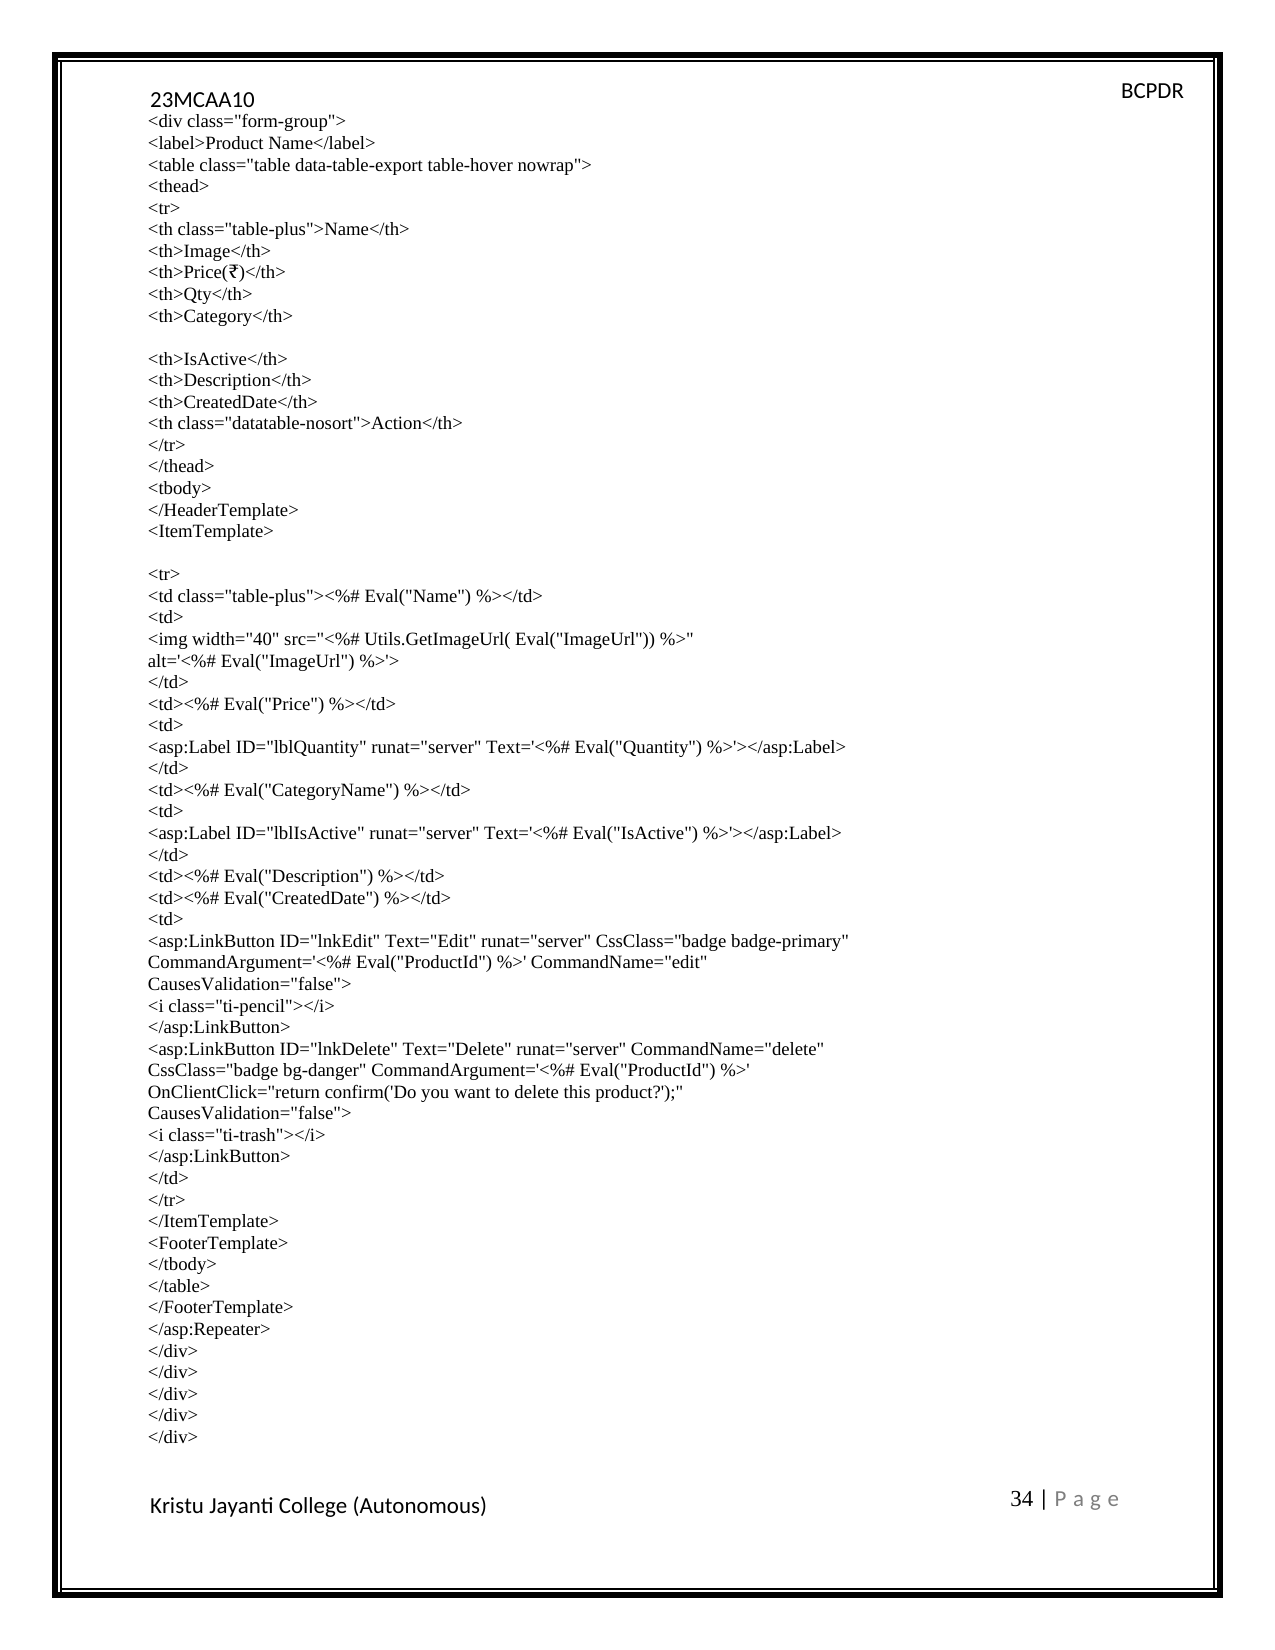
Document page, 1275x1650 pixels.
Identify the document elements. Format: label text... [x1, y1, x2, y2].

text <th class="datatable-nosort">Action</th> [148, 412, 1210, 434]
text <tbody> [148, 477, 1210, 498]
text <td><%# Eval("Price") %></td> [148, 693, 1210, 714]
text <td><%# Eval("CategoryName") %></td> [148, 779, 1210, 800]
text OnClientClick="return confirm('Do you want to delete this product?');" [148, 1081, 1210, 1102]
text </div> [148, 1426, 1210, 1447]
text <td class="table-plus"><%# Eval("Name") %></td> [148, 585, 1210, 606]
text </table> [148, 1275, 1210, 1296]
text <label>Product Name</label> [148, 132, 1210, 153]
text </tr> [148, 434, 1210, 455]
text </div> [148, 1383, 1210, 1404]
text </td> [148, 757, 1210, 779]
text <td><%# Eval("Description") %></td> [148, 865, 1210, 887]
text </div> [148, 1404, 1210, 1426]
text </tr> [148, 1188, 1210, 1210]
text <table class="table data-table-export table-hover nowrap"> [148, 153, 1210, 175]
text <th>Category</th> [148, 304, 1210, 326]
text <td> [148, 714, 1210, 736]
text <th>CreatedDate</th> [148, 391, 1210, 412]
text <FooterTemplate> [148, 1232, 1210, 1253]
text <ItemTemplate> [148, 520, 1210, 542]
text <td> [148, 908, 1210, 930]
text </td> [148, 843, 1210, 865]
text </asp:Repeater> [148, 1318, 1210, 1339]
text <img width="40" src="<%# Utils.GetImageUrl( Eval("ImageUrl")) %>" [148, 628, 1210, 649]
text <tr> [148, 197, 1210, 218]
text <td><%# Eval("CreatedDate") %></td> [148, 887, 1210, 908]
text <th class="table-plus">Name</th> [148, 218, 1210, 240]
text CommandArgument='<%# Eval("ProductId") %>' CommandName="edit" [148, 951, 1210, 973]
text <th>Image</th> [148, 240, 1210, 261]
text </td> [148, 671, 1210, 693]
text </ItemTemplate> [148, 1210, 1210, 1232]
text </FooterTemplate> [148, 1296, 1210, 1318]
text </thead> [148, 455, 1210, 477]
text CssClass="badge bg-danger" CommandArgument='<%# Eval("ProductId") %>' [148, 1059, 1210, 1081]
text <i class="ti-pencil"></i> [148, 994, 1210, 1016]
text </asp:LinkButton> [148, 1145, 1210, 1167]
text </div> [148, 1361, 1210, 1383]
text <div class="form-group"> [148, 110, 1210, 132]
text <asp:Label ID="lblIsActive" runat="server" Text='<%# Eval("IsActive") %>'></asp:Label> [148, 822, 1210, 843]
text <asp:LinkButton ID="lnkDelete" Text="Delete" runat="server" CommandName="delete" [148, 1038, 1210, 1059]
text <asp:Label ID="lblQuantity" runat="server" Text='<%# Eval("Quantity") %>'></asp:Label> [148, 736, 1210, 757]
text </tbody> [148, 1253, 1210, 1275]
text </td> [148, 1167, 1210, 1188]
text <i class="ti-trash"></i> [148, 1124, 1210, 1145]
text </div> [148, 1339, 1210, 1361]
text CausesValidation="false"> [148, 1102, 1210, 1124]
text <td> [148, 606, 1210, 628]
text <th>Qty</th> [148, 283, 1210, 304]
text CausesValidation="false"> [148, 973, 1210, 994]
text <asp:LinkButton ID="lnkEdit" Text="Edit" runat="server" CssClass="badge badge-primary" [148, 930, 1210, 951]
text </asp:LinkButton> [148, 1016, 1210, 1038]
text <thead> [148, 175, 1210, 197]
text alt='<%# Eval("ImageUrl") %>'> [148, 649, 1210, 671]
text <th>IsActive</th> [148, 348, 1210, 369]
text </HeaderTemplate> [148, 498, 1210, 520]
text <th>Price(₹)</th> [148, 261, 1210, 283]
text <th>Description</th> [148, 369, 1210, 391]
text <td> [148, 800, 1210, 822]
text <tr> [148, 563, 1210, 585]
